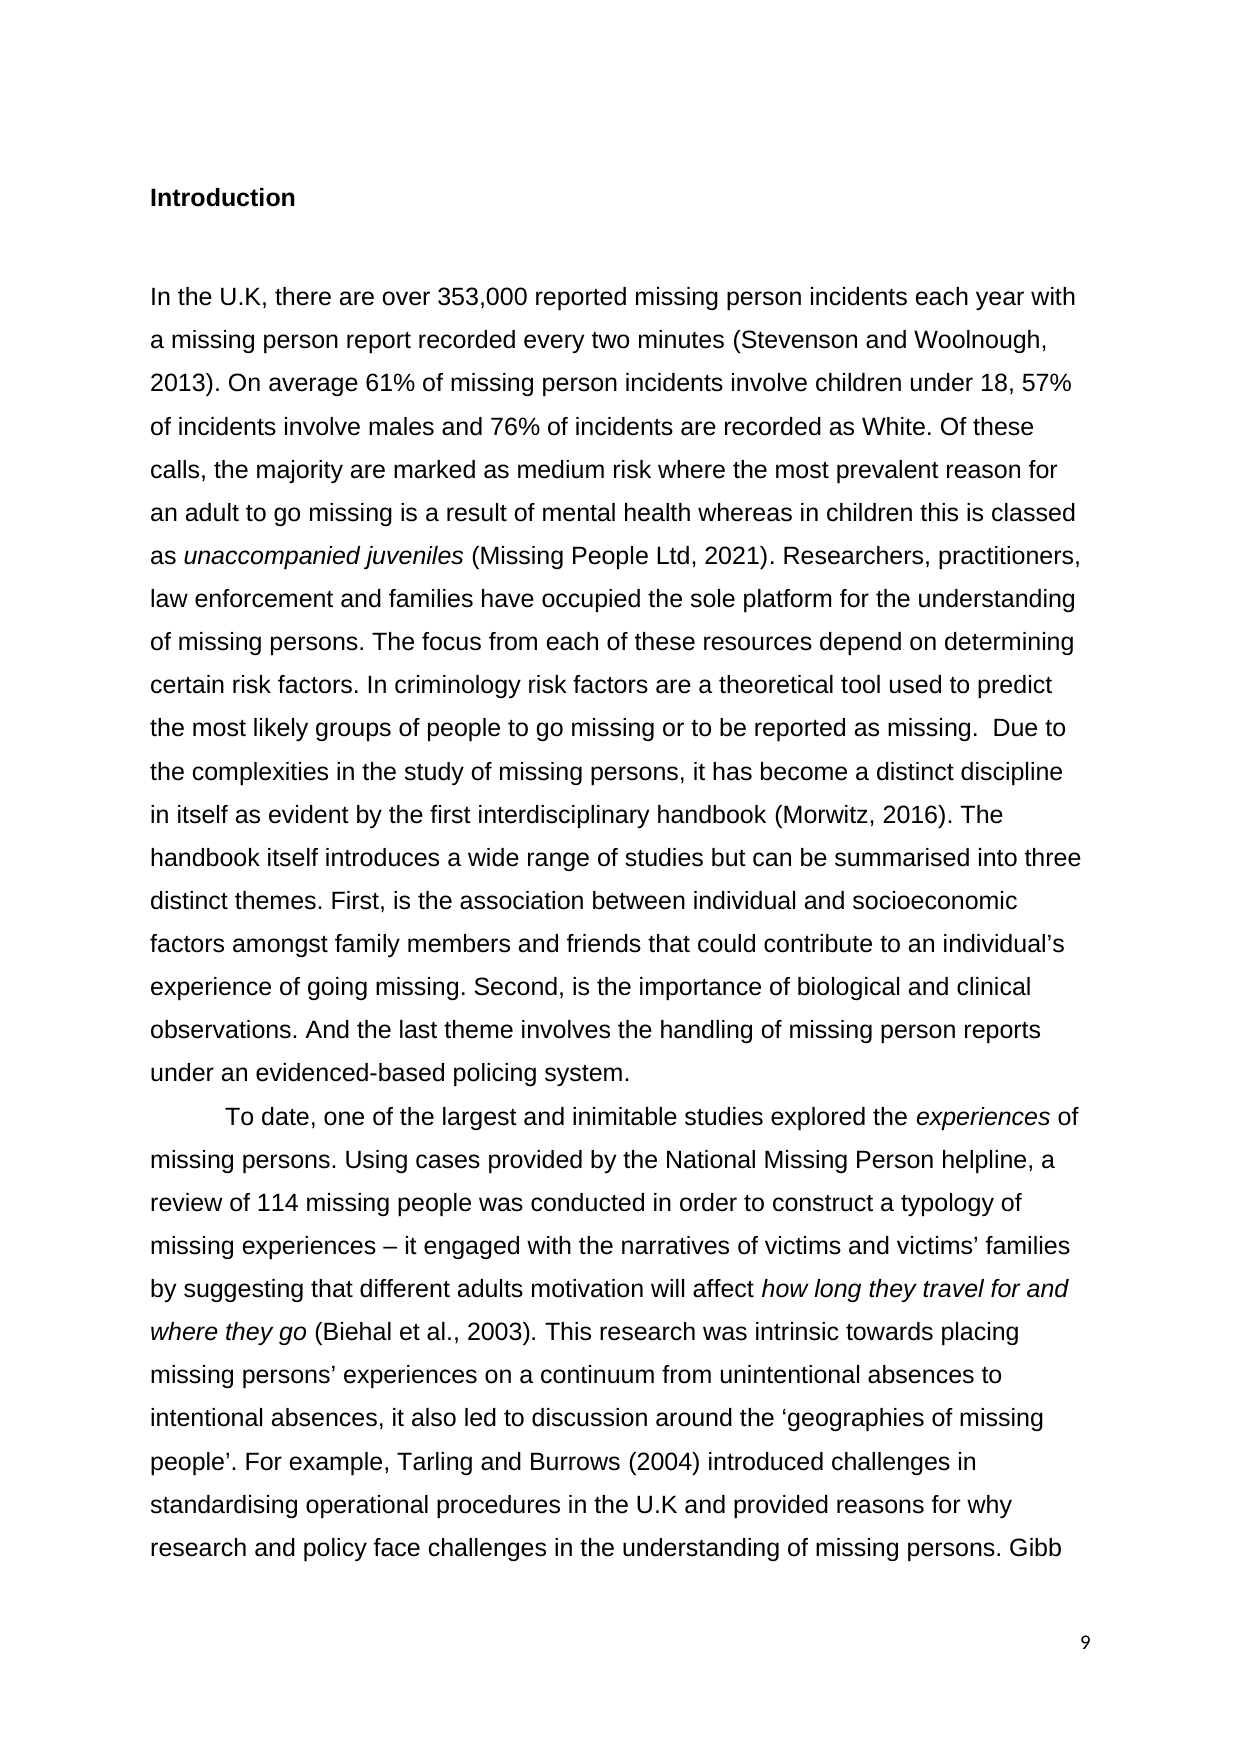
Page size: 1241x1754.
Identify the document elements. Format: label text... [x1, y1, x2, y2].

subtitle Introduction [150, 183, 1090, 212]
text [150, 282, 1090, 1561]
